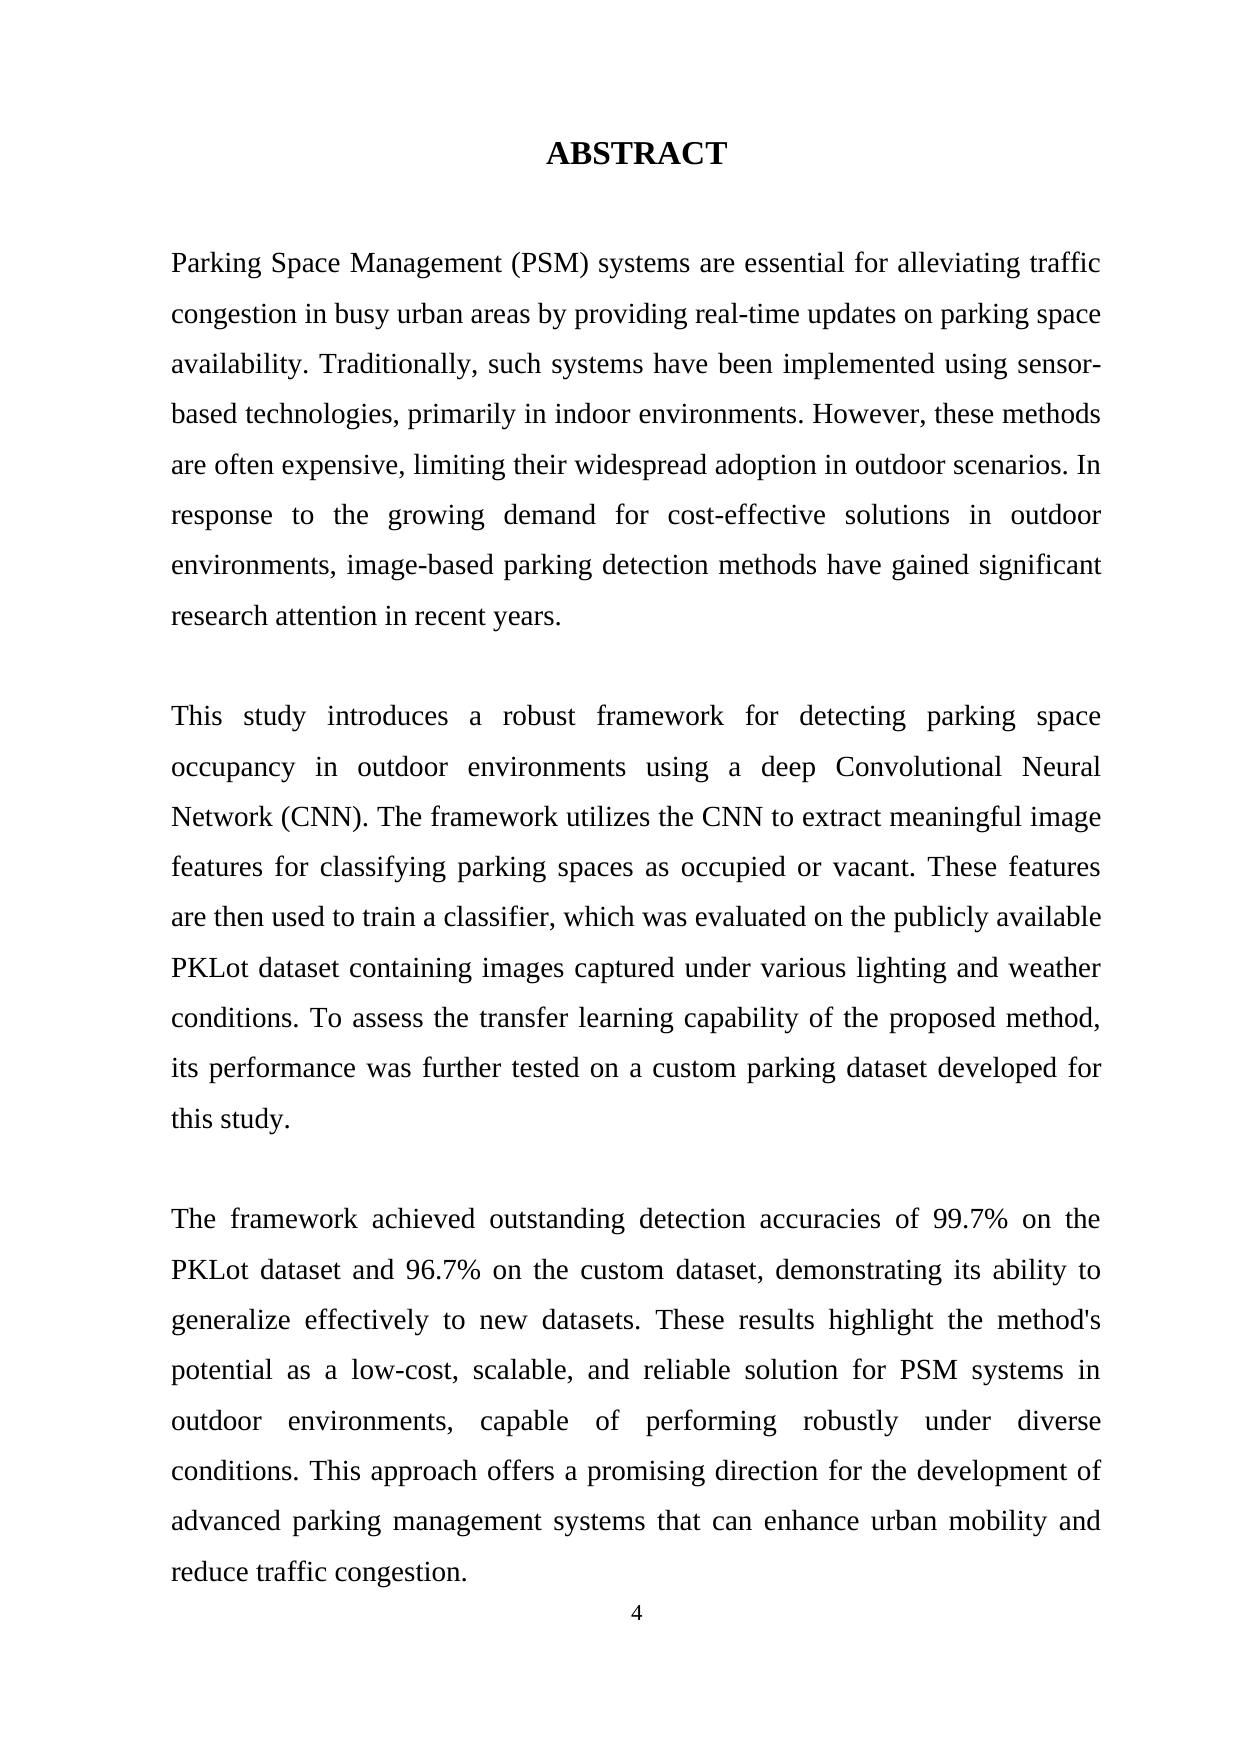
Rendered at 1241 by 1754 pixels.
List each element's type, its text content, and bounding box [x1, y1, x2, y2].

text Parking Space Management (PSM) systems are essential for alleviating traffic congestion in busy urban areas by providing real-time updates on parking space availability. Traditionally, such systems have been implemented using sensor-based technologies, primarily in indoor environments. However, these methods are often expensive, limiting their widespread adoption in outdoor scenarios. In response to the growing demand for cost-effective solutions in outdoor environments, image-based parking detection methods have gained significant research attention in recent years. [171, 190, 1102, 631]
text This study introduces a robust framework for detecting parking space occupancy in outdoor environments using a deep Convolutional Neural Network (CNN). The framework utilizes the CNN to extract meaningful image features for classifying parking spaces as occupied or vacant. These features are then used to train a classifier, which was evaluated on the publicly available PKLot dataset containing images captured under various lighting and weather conditions. To assess the transfer learning capability of the proposed method, its performance was further tested on a custom parking dataset developed for this study. [171, 698, 1102, 1134]
text The framework achieved outstanding detection accuracies of 99.7% on the PKLot dataset and 96.7% on the custom dataset, demonstrating its ability to generalize effectively to new datasets. These results highlight the method's potential as a low-cost, scalable, and reliable solution for PSM systems in outdoor environments, capable of performing robustly under diverse conditions. This approach offers a promising direction for the development of advanced parking management systems that can enhance urban mobility and reduce traffic congestion. [171, 1201, 1102, 1587]
text ABSTRACT [171, 133, 1102, 171]
